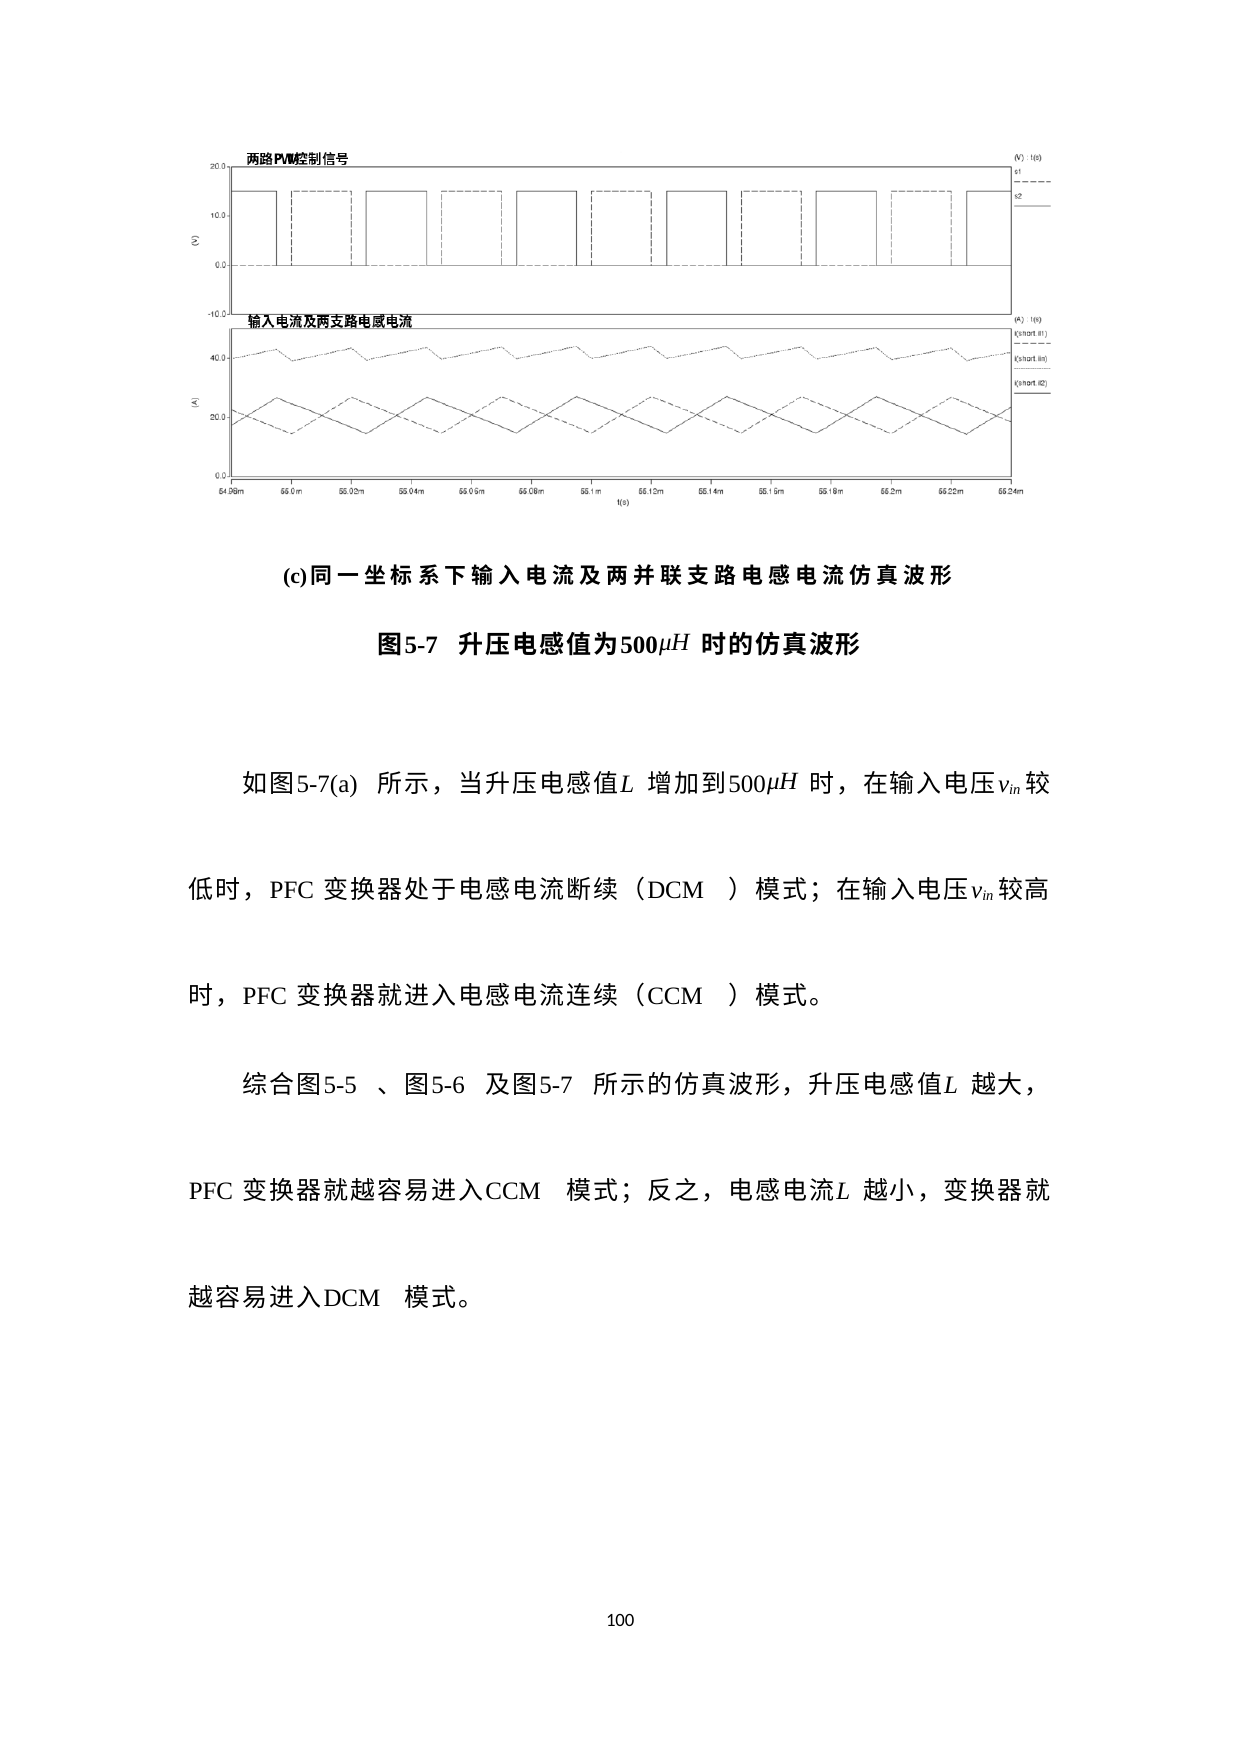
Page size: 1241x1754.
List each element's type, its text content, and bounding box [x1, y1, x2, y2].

text 如图5-7(a)所示，当升压电感值L增加到500时，在输入电压vin较低时，PFC变换器处于电感电流断续（DCM）模式；在输入电压vin较高时，PFC变换器就进入电感电流连续（CCM）模式。 [188, 746, 1052, 1029]
text (c)同一坐标系下输入电流及两并联支路电感电流仿真波形 [188, 556, 1052, 591]
text 图5-7 升压电感值为500时的仿真波形 [188, 607, 1052, 678]
text 综合图5-5、图5-6及图5-7所示的仿真波形，升压电感值L越大， PFC变换器就越容易进入CCM模式；反之，电感电流L越小，变换器就越容易进入DCM模式。 [188, 1047, 1052, 1331]
